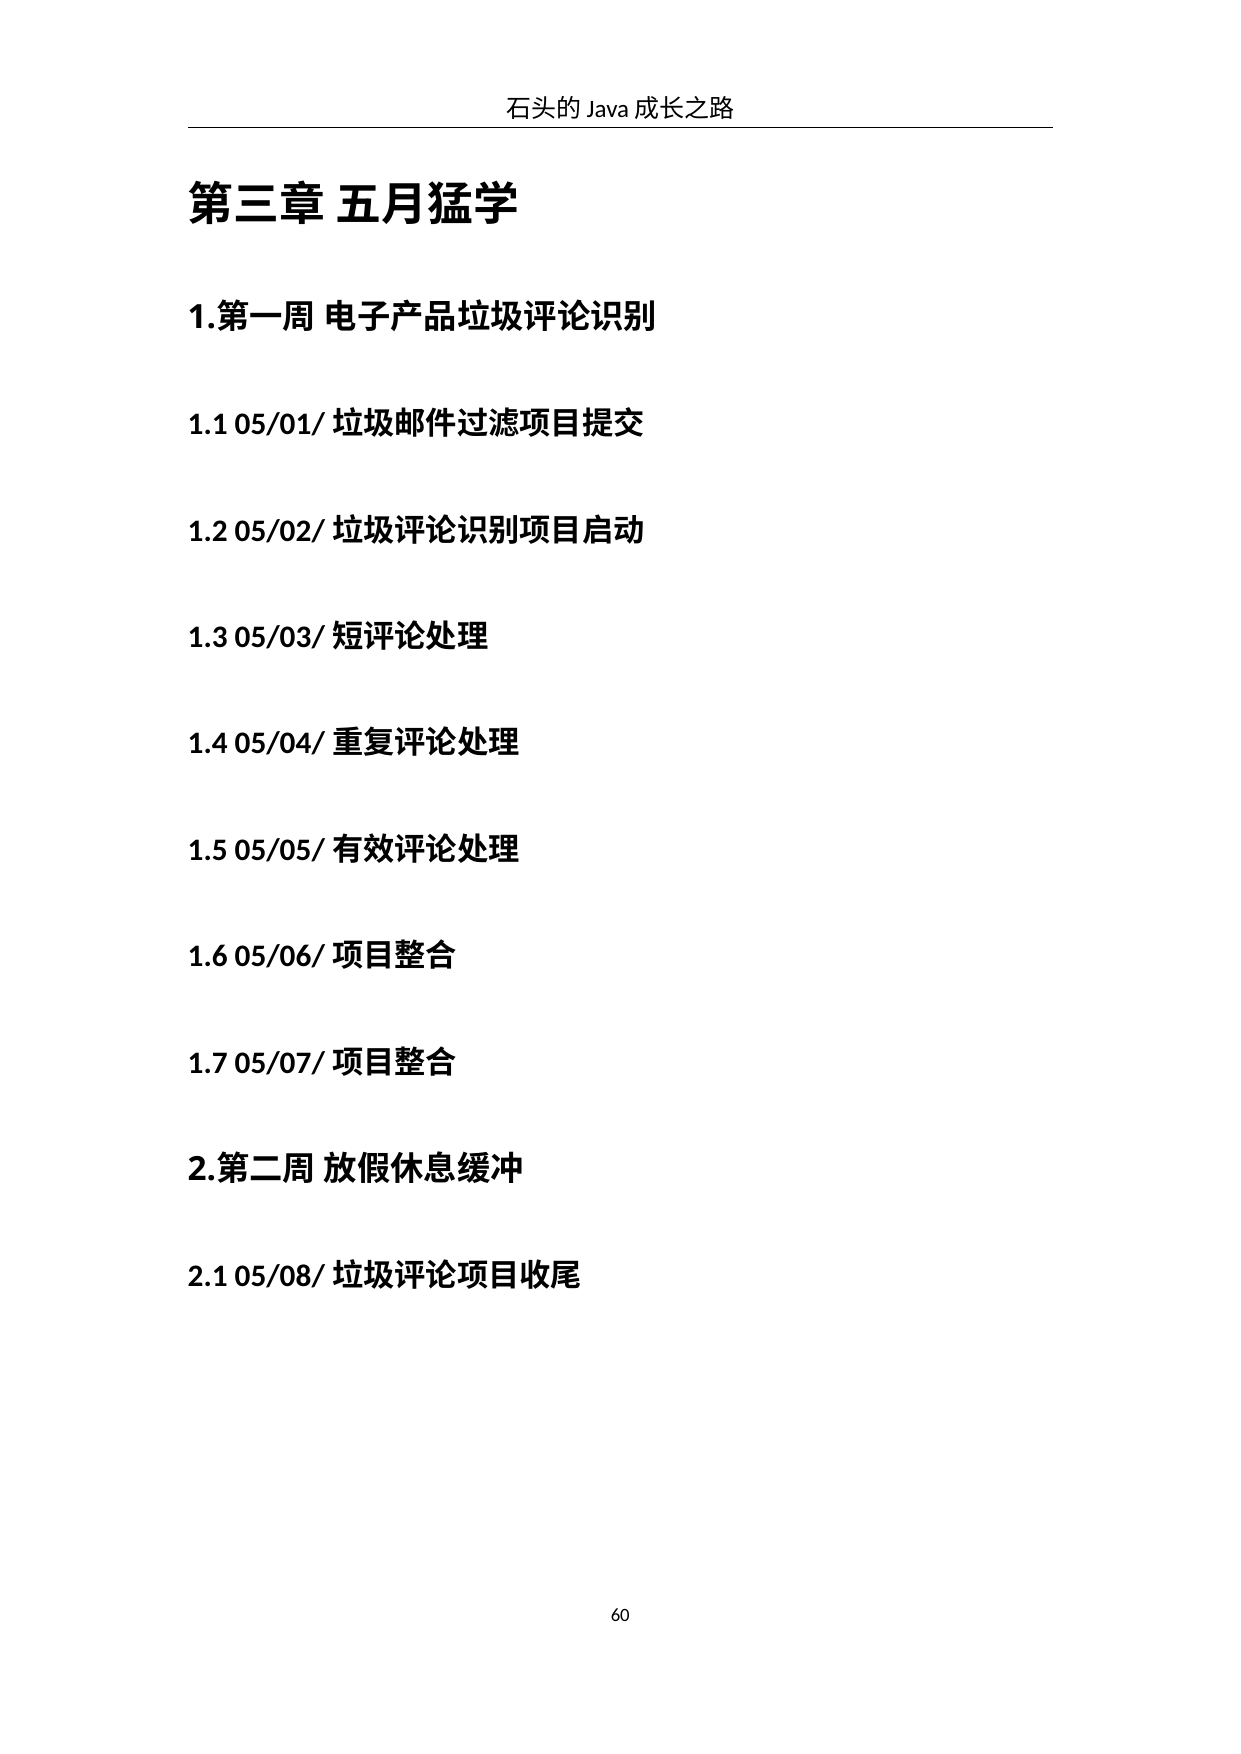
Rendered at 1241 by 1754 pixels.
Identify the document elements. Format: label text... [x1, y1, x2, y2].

subtitle 1.3 05/03/ 短评论处理 [187, 594, 1053, 673]
subtitle 2.第二周 放假休息缓冲 [187, 1126, 1053, 1206]
subtitle 1.6 05/06/ 项目整合 [187, 913, 1053, 993]
subtitle 1.2 05/02/ 垃圾评论识别项目启动 [187, 488, 1053, 567]
subtitle 1.4 05/04/ 重复评论处理 [187, 701, 1053, 780]
subtitle 1.1 05/01/ 垃圾邮件过滤项目提交 [187, 381, 1053, 461]
subtitle 1.第一周 电子产品垃圾评论识别 [187, 275, 1053, 354]
subtitle 1.7 05/07/ 项目整合 [187, 1020, 1053, 1099]
subtitle 1.5 05/05/ 有效评论处理 [187, 807, 1053, 886]
subtitle 第三章 五月猛学 [187, 161, 1053, 240]
subtitle 2.1 05/08/ 垃圾评论项目收尾 [187, 1233, 1053, 1312]
